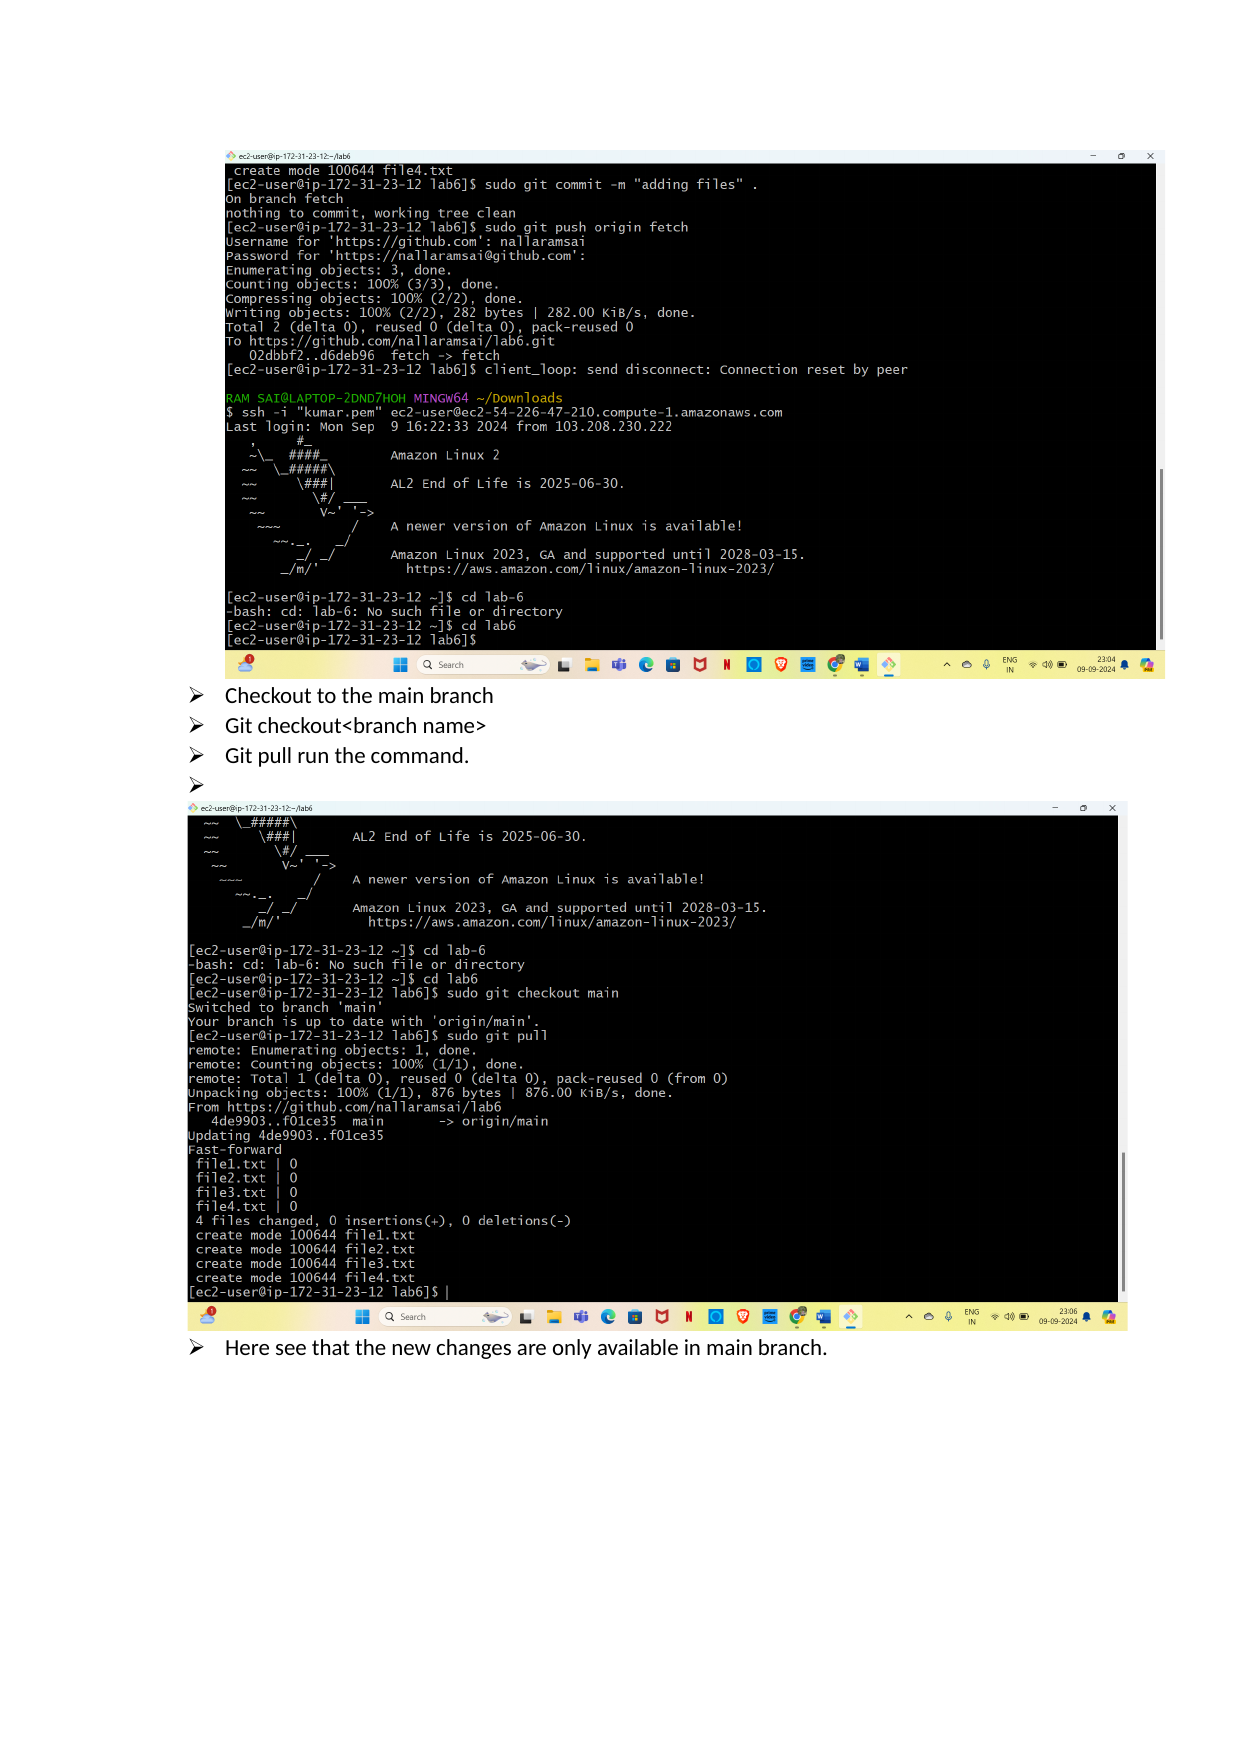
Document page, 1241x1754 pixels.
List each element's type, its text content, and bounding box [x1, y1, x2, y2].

list Here see that the new changes are only available in main branch. [187, 1333, 1090, 1361]
list Git pull run the command. [187, 741, 1090, 769]
picture [225, 150, 1166, 679]
list Git checkout<branch name> [187, 711, 1090, 739]
list Checkout to the main branch [187, 681, 1090, 709]
picture [187, 801, 1128, 1331]
